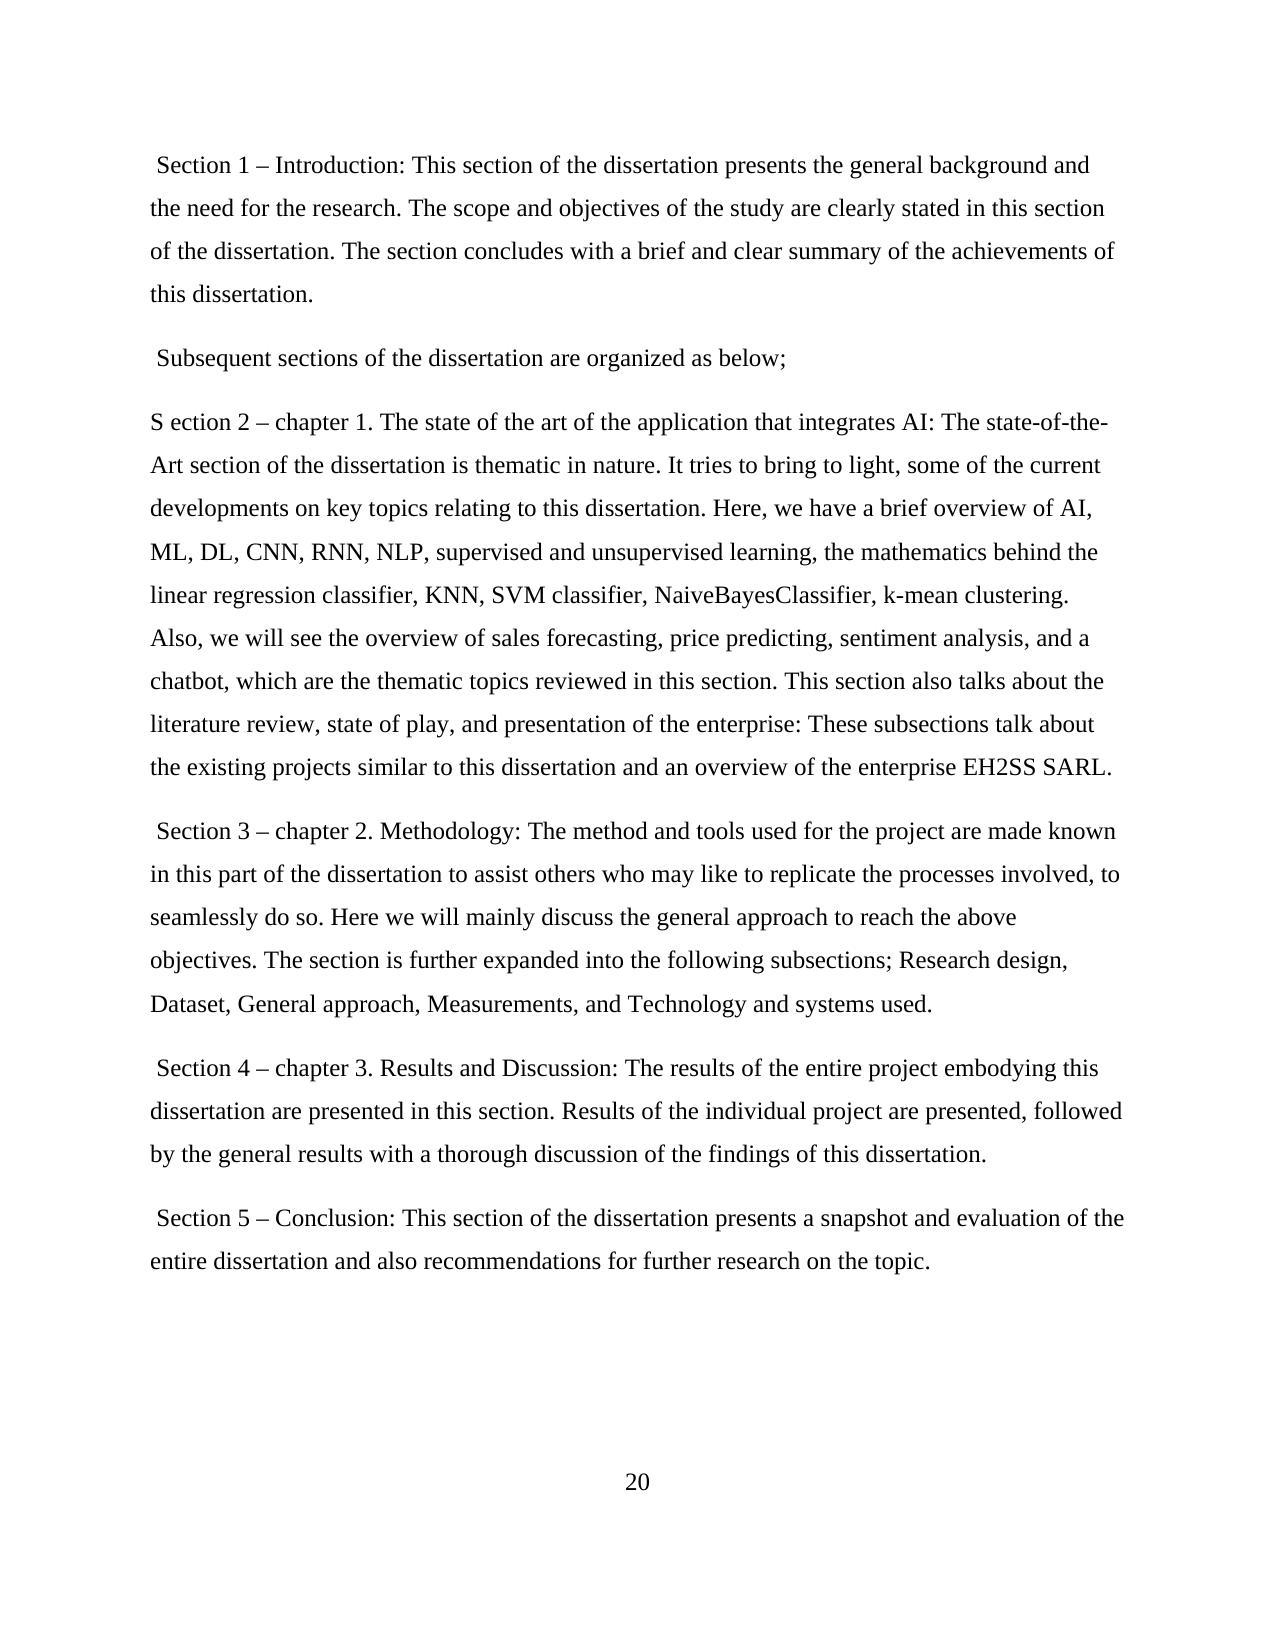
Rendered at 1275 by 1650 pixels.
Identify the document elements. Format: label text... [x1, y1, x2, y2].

text Section 1 – Introduction: This section of the dissertation presents the general background and the need for the research. The scope and objectives of the study are clearly stated in this section of the dissertation. The section concludes with a brief and clear summary of the achievements of this dissertation. [150, 150, 1125, 308]
text Section 4 – chapter 3. Results and Discussion: The results of the entire project embodying this dissertation are presented in this section. Results of the individual project are presented, followed by the general results with a thorough discussion of the findings of this dissertation. [150, 1053, 1125, 1168]
text Section 5 – Conclusion: This section of the dissertation presents a snapshot and evaluation of the entire dissertation and also recommendations for further research on the topic. [150, 1203, 1125, 1275]
text Subsequent sections of the dissertation are organized as below; [150, 343, 1125, 372]
text S ection 2 – chapter 1. The state of the art of the application that integrates AI: The state-of-the-Art section of the dissertation is thematic in nature. It tries to bring to light, some of the current developments on key topics relating to this dissertation. Here, we have a brief overview of AI, ML, DL, CNN, RNN, NLP, supervised and unsupervised learning, the mathematics behind the linear regression classifier, KNN, SVM classifier, NaiveBayesClassifier, k-mean clustering. Also, we will see the overview of sales forecasting, price predicting, sentiment analysis, and a chatbot, which are the thematic topics reviewed in this section. This section also talks about the literature review, state of play, and presentation of the enterprise: These subsections talk about the existing projects similar to this dissertation and an overview of the enterprise EH2SS SARL. [150, 407, 1125, 781]
text Section 3 – chapter 2. Methodology: The method and tools used for the project are made known in this part of the dissertation to assist others who may like to replicate the processes involved, to seamlessly do so. Here we will mainly discuss the general approach to reach the above objectives. The section is further expanded into the following subsections; Research design, Dataset, General approach, Measurements, and Technology and systems used. [150, 816, 1125, 1017]
